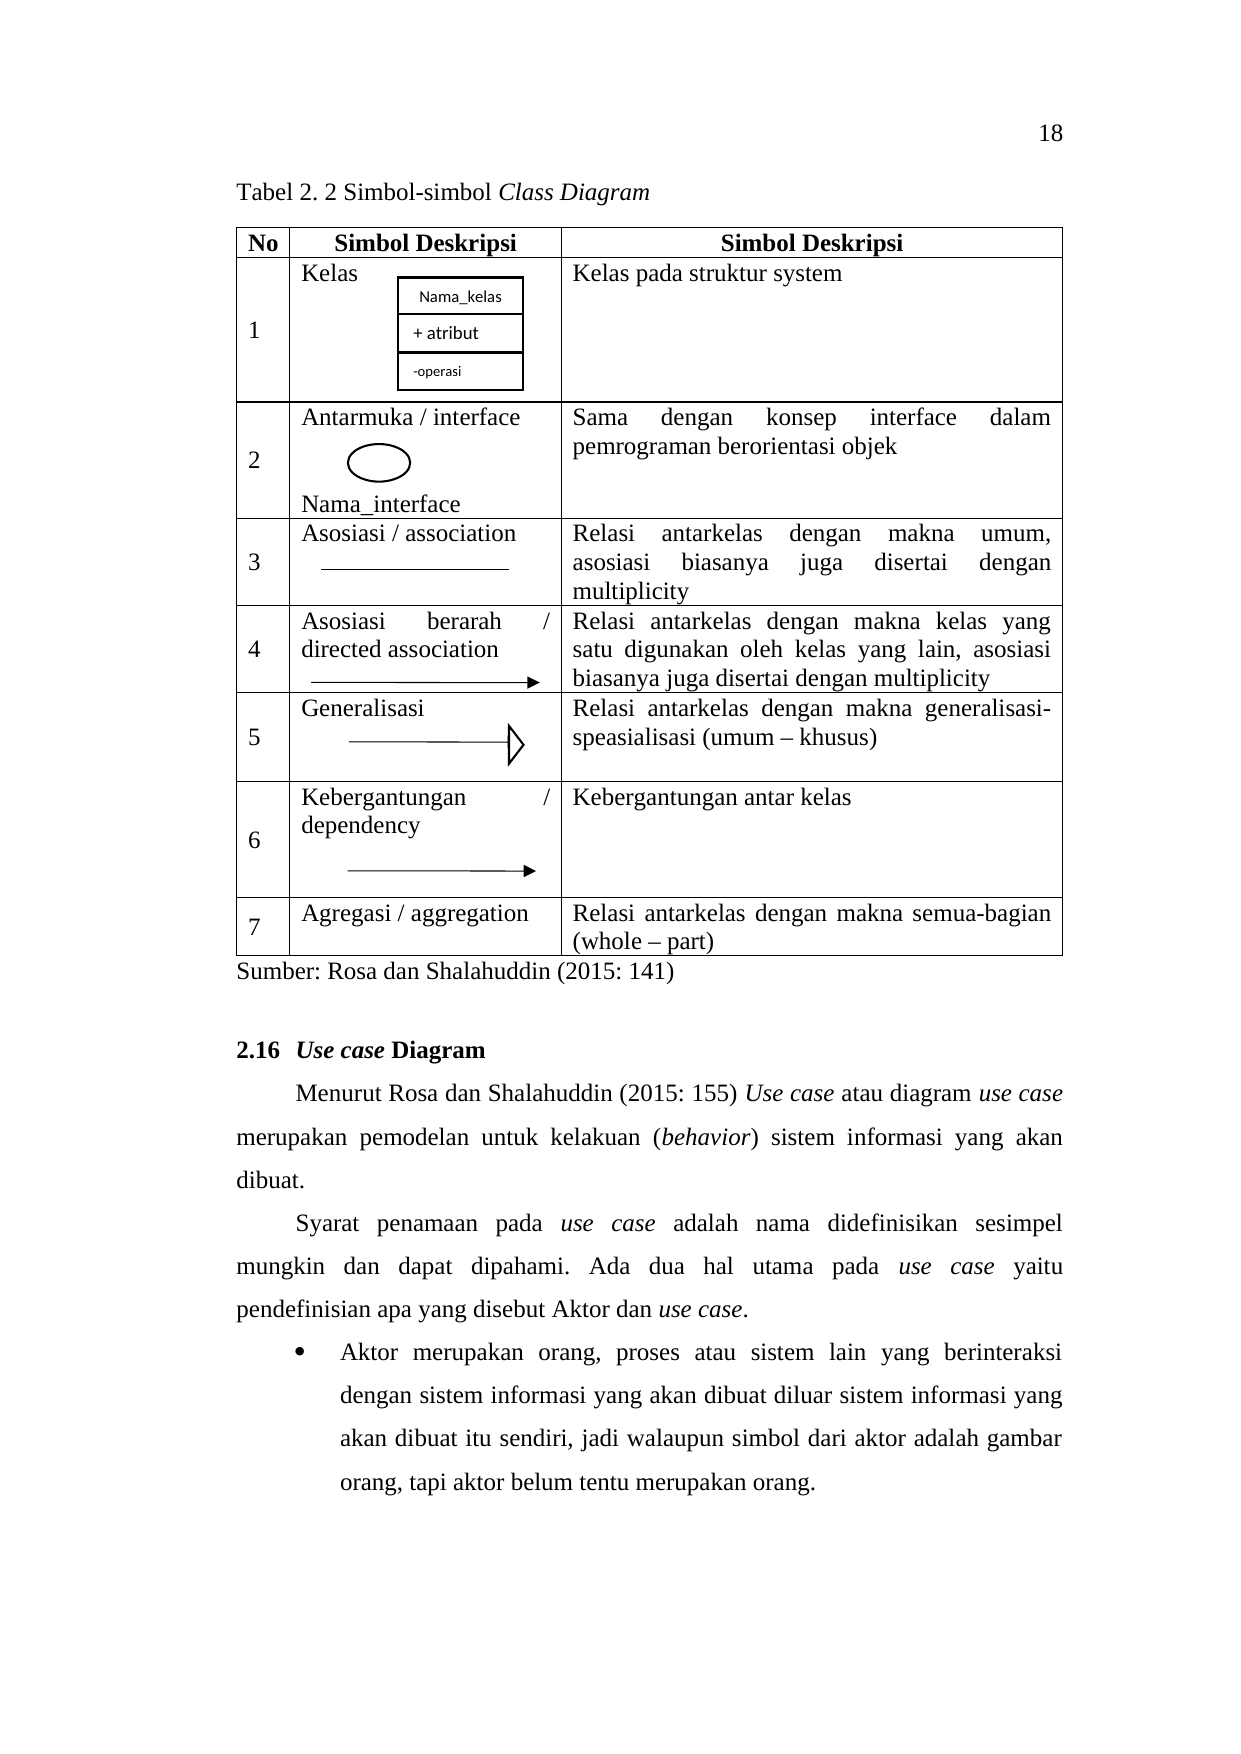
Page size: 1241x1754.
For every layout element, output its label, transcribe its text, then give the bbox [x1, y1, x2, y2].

table_cell Relasi antarkelas dengan makna generalisasi-speasialisasi (umum – khusus) [562, 693, 1062, 781]
text Sumber: Rosa dan Shalahuddin (2015: 141) [236, 956, 1063, 985]
table_cell Generalisasi [290, 693, 561, 781]
table_cell Asosiasi berarah / directed association [290, 606, 561, 692]
table_cell 4 [237, 606, 289, 692]
table_cell Sama dengan konsep interface dalam pemrograman berorientasi objek [562, 403, 1062, 517]
table_cell Relasi antarkelas dengan makna semua-bagian (whole – part) [562, 898, 1062, 955]
table_cell Kebergantungan / dependency [290, 782, 561, 897]
table_header No [237, 228, 289, 257]
table_cell Asosiasi / association [290, 519, 561, 605]
table_cell Relasi antarkelas dengan makna kelas yang satu digunakan oleh kelas yang lain, asosiasi biasanya juga disertai dengan multiplicity [562, 606, 1062, 692]
table_cell 1 [237, 258, 289, 401]
table_cell Kebergantungan antar kelas [562, 782, 1062, 897]
table_cell 5 [237, 693, 289, 781]
table_cell Agregasi / aggregation [290, 898, 561, 955]
text Syarat penamaan pada use case adalah nama didefinisikan sesimpel mungkin dan dapat dipahami. Ada dua hal utama pada use case yaitu pendefinisian apa yang disebut Aktor dan use case. [236, 1208, 1063, 1323]
table_cell Antarmuka / interface Nama_interface [290, 403, 561, 517]
text Menurut Rosa dan Shalahuddin (2015: 155) Use case atau diagram use case merupakan pemodelan untuk kelakuan (behavior) sistem informasi yang akan dibuat. [236, 1078, 1063, 1193]
table_cell Relasi antarkelas dengan makna umum, asosiasi biasanya juga disertai dengan multiplicity [562, 519, 1062, 605]
list Aktor merupakan orang, proses atau sistem lain yang berinteraksi dengan sistem informasi yang akan dibuat diluar sistem informasi yang akan dibuat itu sendiri, jadi walaupun simbol dari aktor adalah gambar orang, tapi aktor belum tentu merupakan orang. [295, 1337, 1063, 1495]
table_header Simbol Deskripsi [562, 228, 1062, 257]
table_cell 3 [237, 519, 289, 605]
text Tabel 2. 2 Simbol-simbol Class Diagram [236, 177, 1063, 206]
table_cell 2 [237, 403, 289, 517]
table_header Simbol Deskripsi [290, 228, 561, 257]
table_cell 6 [237, 782, 289, 897]
table_cell Kelas pada struktur system [562, 258, 1062, 401]
list Use case Diagram [236, 1035, 1063, 1064]
table_cell 7 [237, 898, 289, 955]
table_cell Kelas [290, 258, 561, 401]
